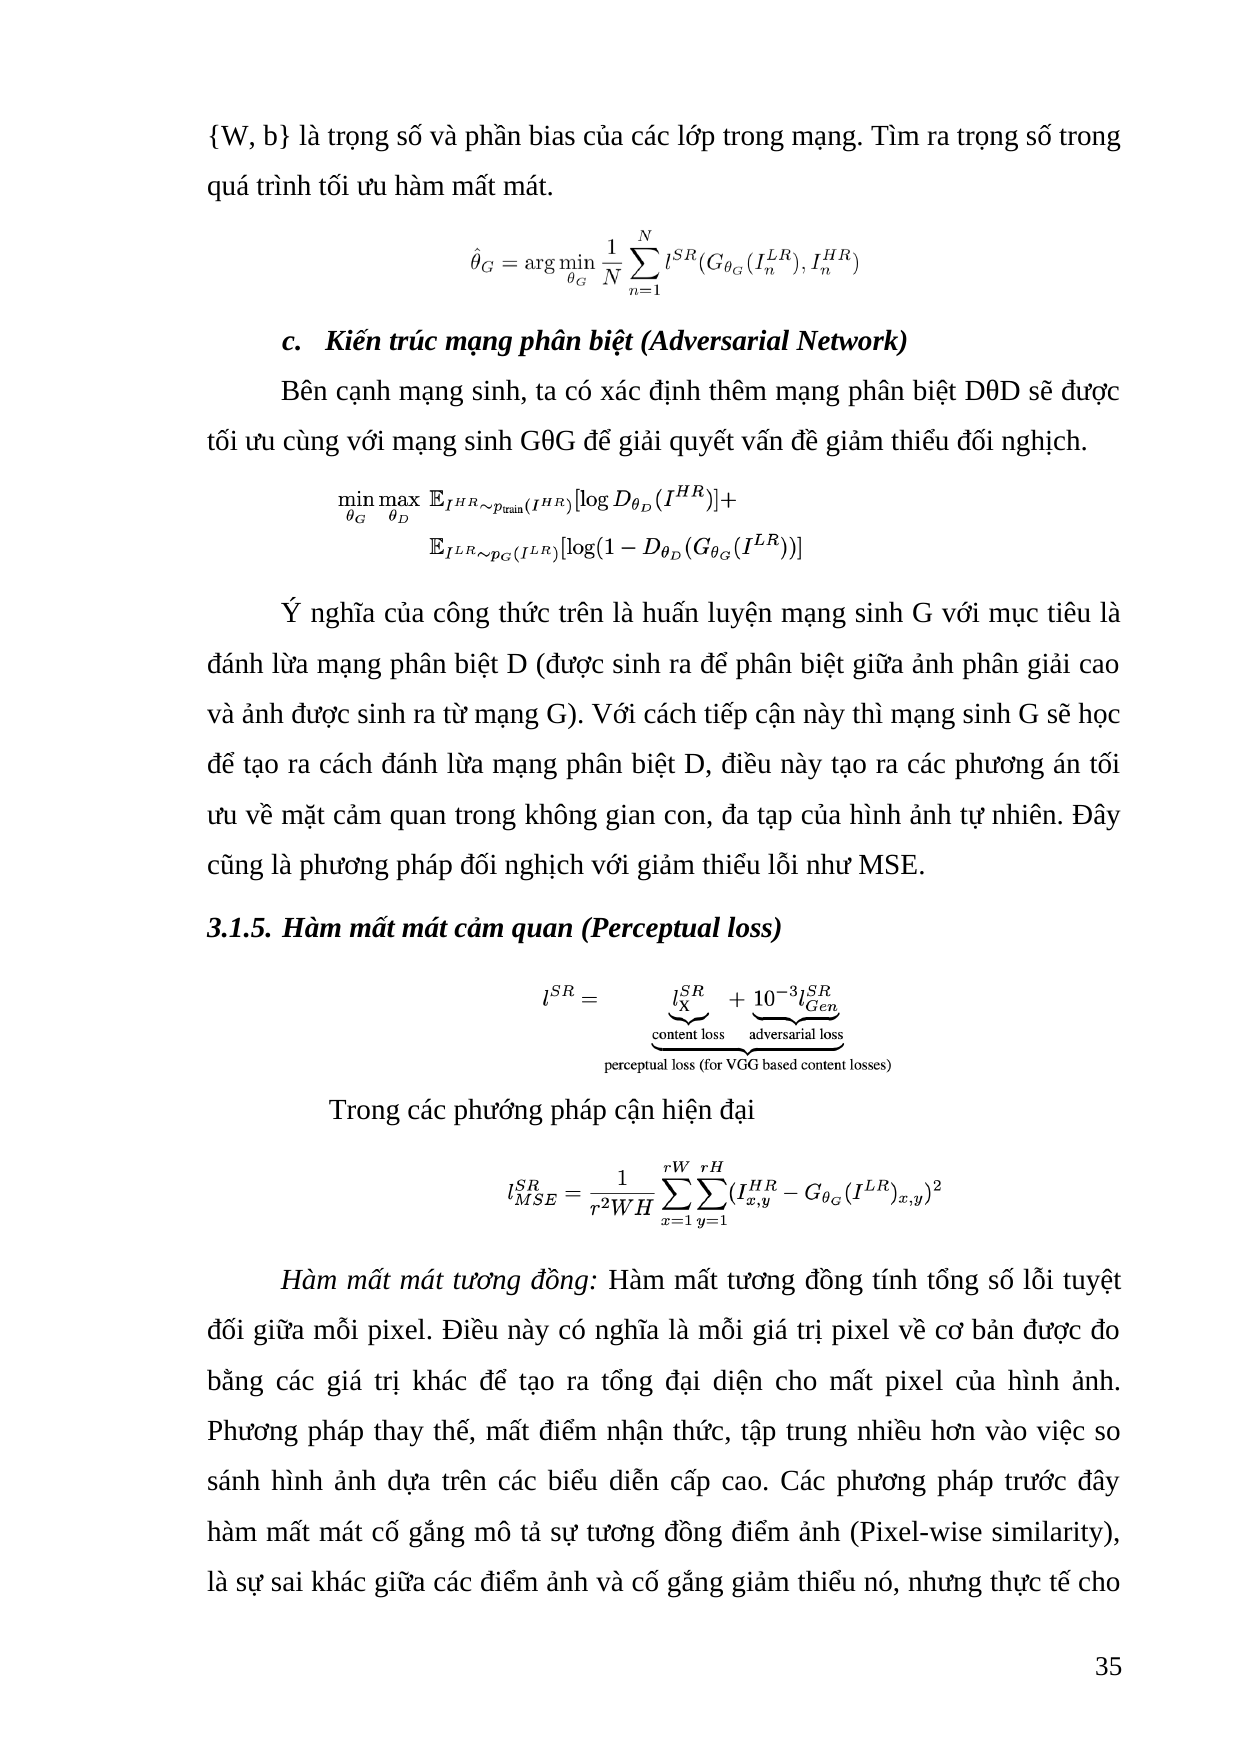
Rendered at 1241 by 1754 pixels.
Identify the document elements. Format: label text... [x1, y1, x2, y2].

picture [328, 473, 809, 579]
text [207, 1262, 1122, 1597]
text Ý nghĩa của công thức trên là huấn luyện mạng sinh G với mục tiêu là đánh lừa mạng phân biệt D (được sinh ra để phân biệt giữa ảnh phân giải cao và ảnh được sinh ra từ mạng G). Với cách tiếp cận này thì mạng sinh G sẽ học để tạo ra cách đánh lừa mạng phân biệt D, điều này tạo ra các phương án tối ưu về mặt cảm quan trong không gian con, đa tạp của hình ảnh tự nhiên. Đây cũng là phương pháp đối nghịch với giảm thiểu lỗi như MSE. [207, 596, 1122, 881]
list Kiến trúc mạng phân biệt (Adversarial Network) [207, 323, 1122, 356]
subtitle Hàm mất mát cảm quan (Perceptual loss) [207, 910, 1122, 943]
picture [521, 972, 929, 1076]
picture [496, 1142, 954, 1246]
text Bên cạnh mạng sinh, ta có xác định thêm mạng phân biệt DθD sẽ được tối ưu cùng với mạng sinh GθG để giải quyết vấn đề giảm thiểu đối nghịch. [207, 373, 1122, 457]
text Trong các phướng pháp cận hiện đại [329, 1092, 1122, 1126]
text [207, 118, 1122, 202]
picture [452, 218, 877, 307]
